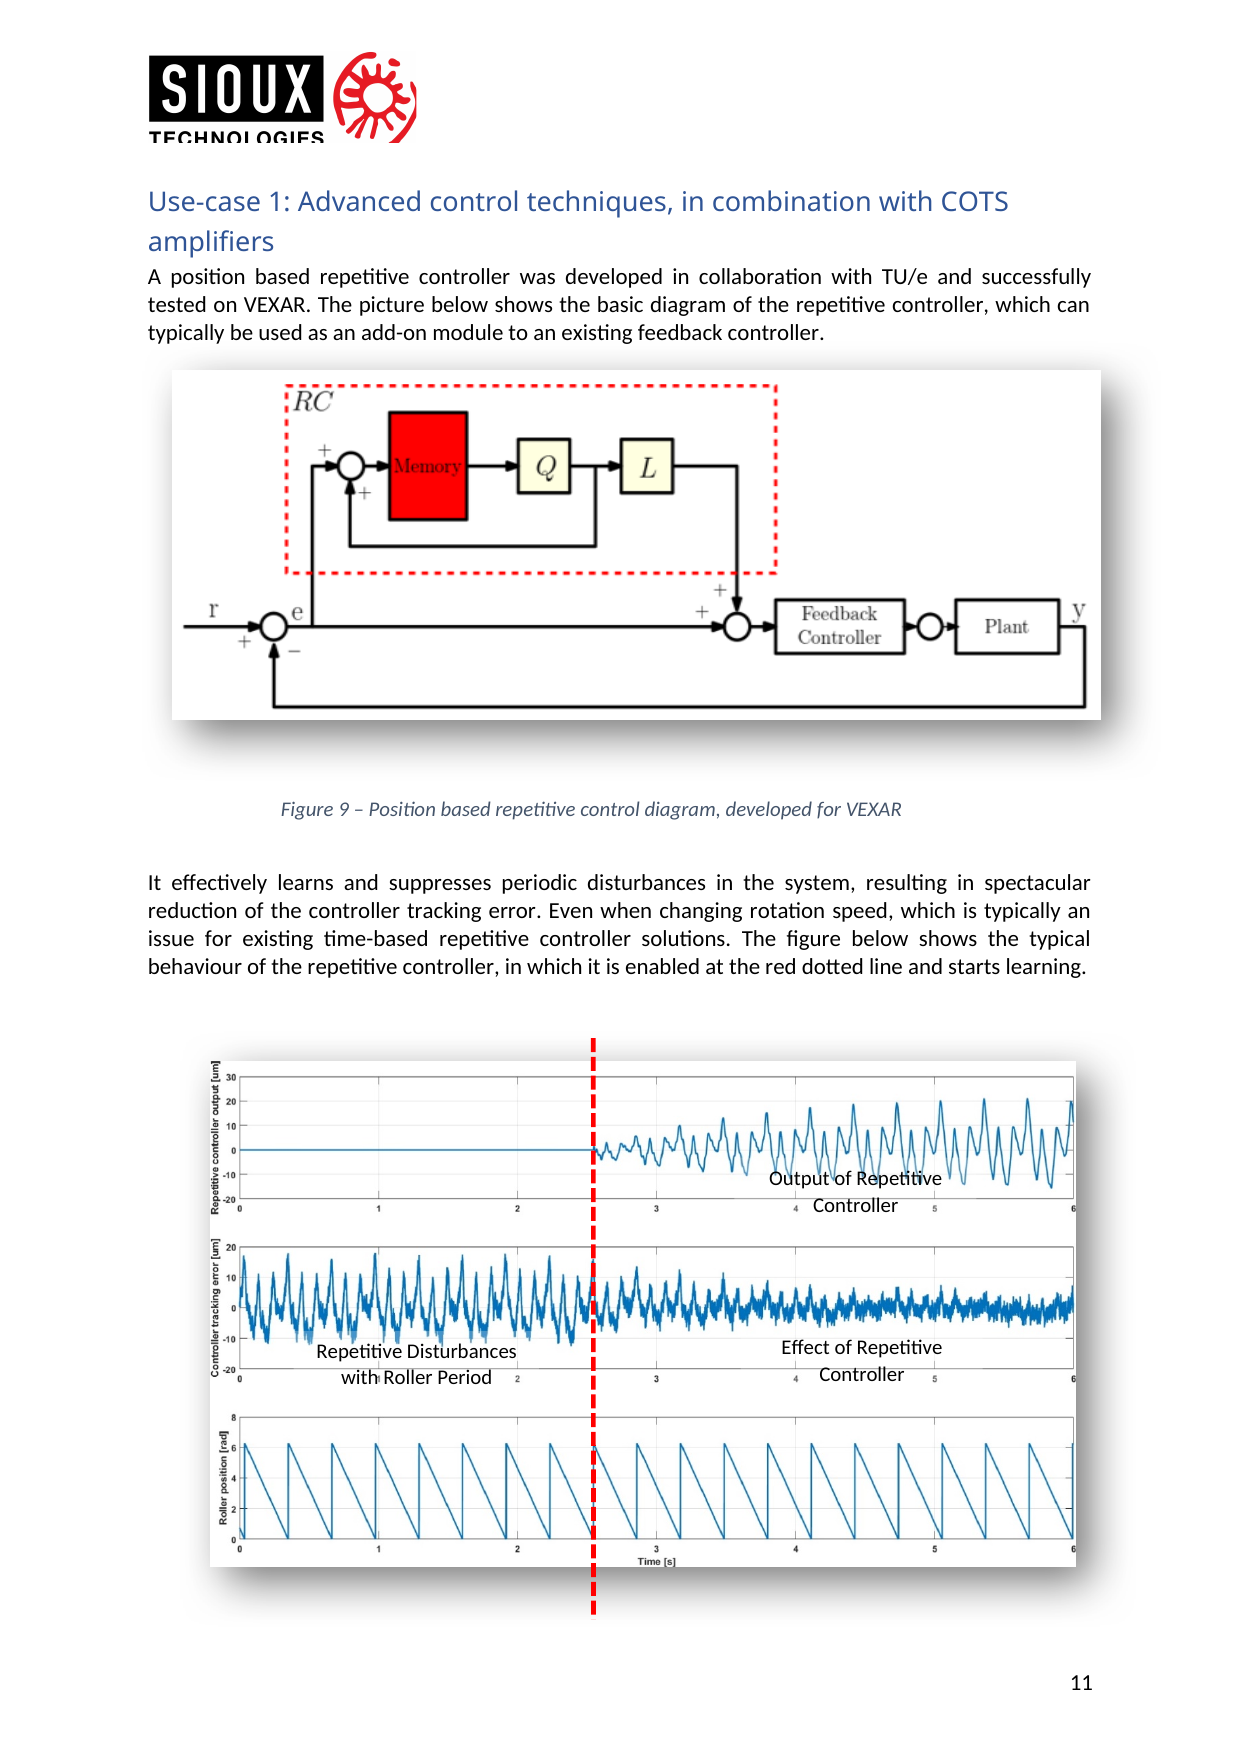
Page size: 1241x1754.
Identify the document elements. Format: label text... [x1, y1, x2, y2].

picture [172, 370, 1101, 720]
text A position based repetitive controller was developed in collaboration with TU/e and successfully tested on VEXAR. The picture below shows the basic diagram of the repetitive controller, which can typically be used as an add-on module to an existing feedback controller. [148, 262, 1093, 346]
text It effectively learns and suppresses periodic disturbances in the system, resulting in spectacular reduction of the controller tracking error. Even when changing rotation speed, which is typically an issue for existing time-based repetitive controller solutions. The figure below shows the typical behaviour of the repetitive controller, in which it is enabled at the red dotted line and starts learning. [148, 840, 1093, 980]
picture [210, 1061, 1076, 1567]
picture [147, 51, 417, 143]
subtitle Use-case 1: Advanced control techniques, in combination with COTS amplifiers [148, 182, 1093, 259]
